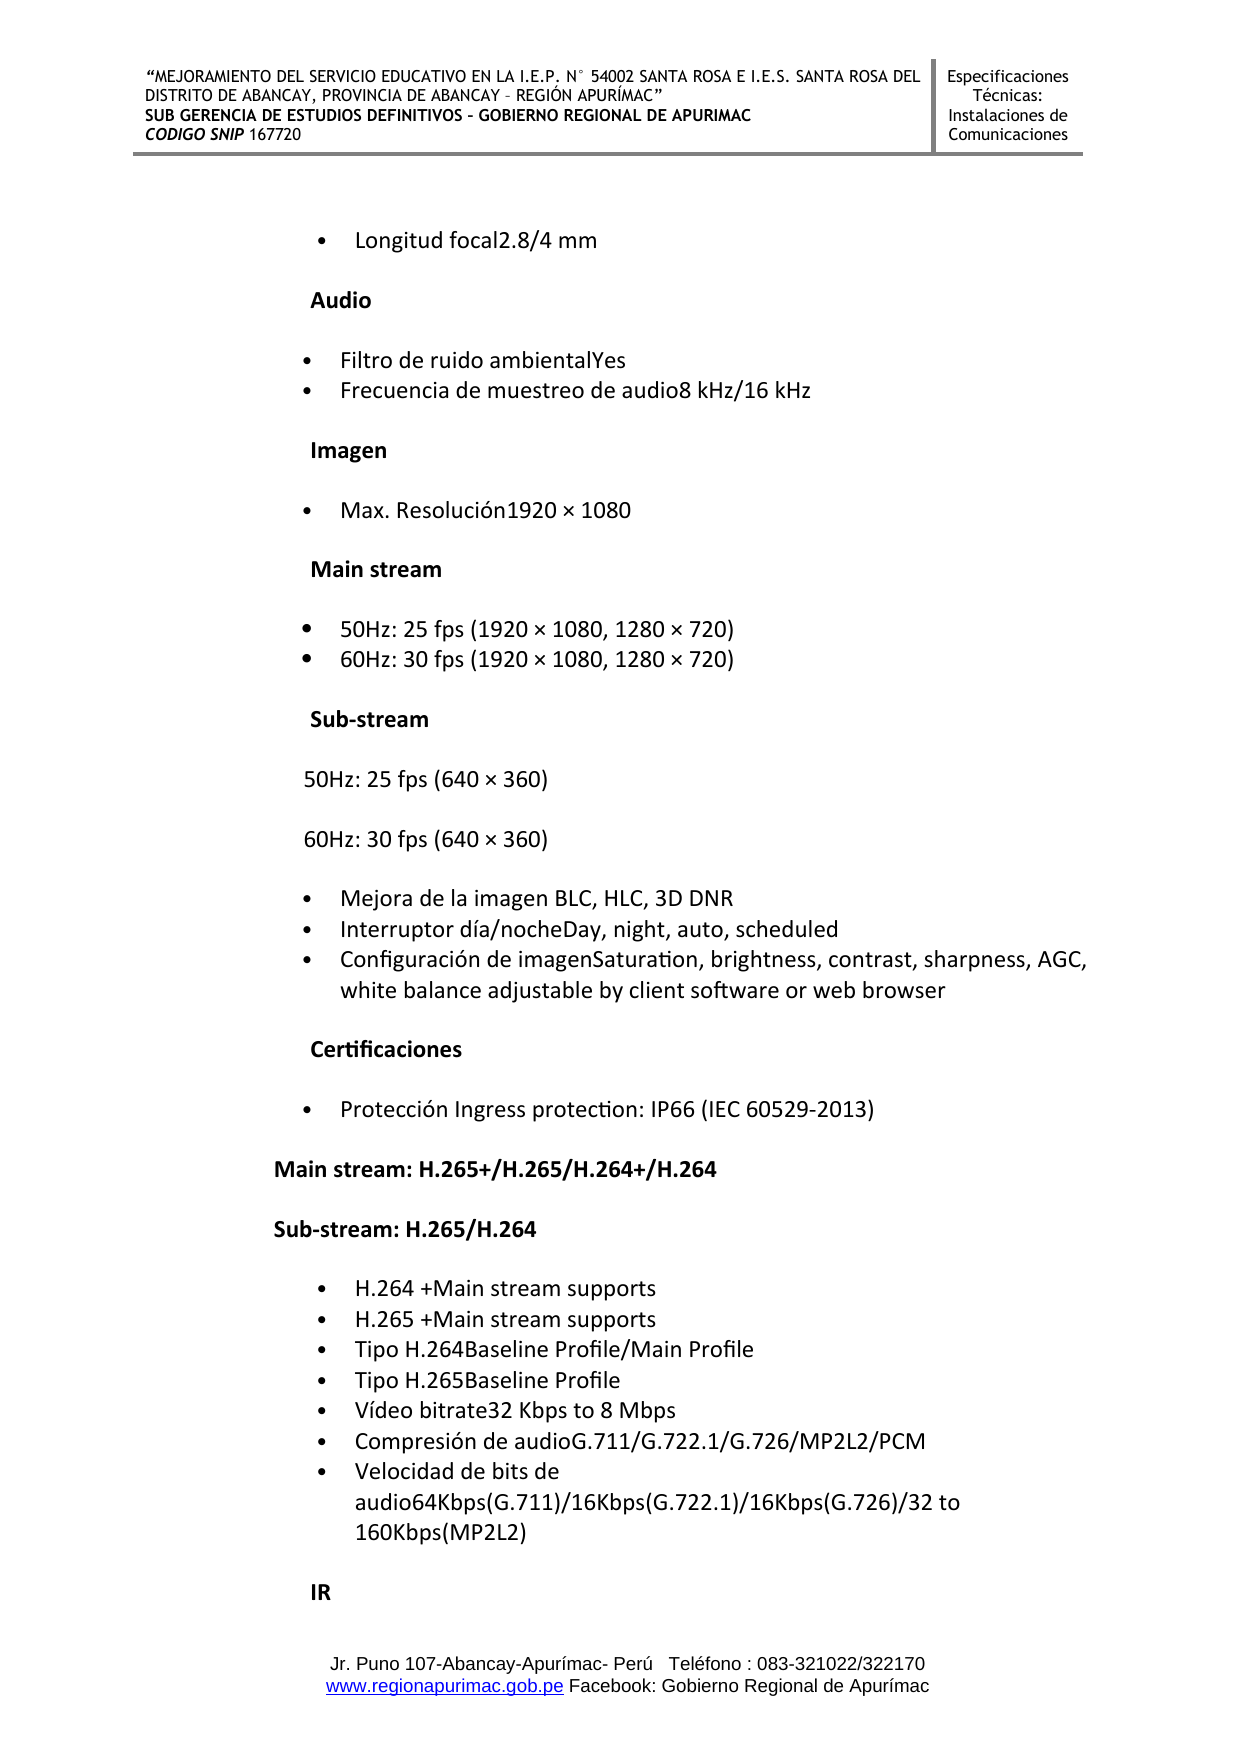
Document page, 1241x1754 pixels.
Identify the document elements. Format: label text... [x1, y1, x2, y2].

list H.264 +Main stream supports [318, 1272, 1122, 1303]
text Certificaciones [310, 1034, 1122, 1064]
list Velocidad de bits de audio64Kbps(G.711)/16Kbps(G.722.1)/16Kbps(G.726)/32 to 160Kbps(MP2L2) [318, 1456, 1122, 1547]
list Frecuencia de muestreo de audio8 kHz/16 kHz [303, 374, 1122, 405]
list Configuración de imagenSaturation, brightness, contrast, sharpness, AGC, white balance adjustable by client software or web browser [303, 943, 1122, 1004]
list 60Hz: 30 fps (1920 × 1080, 1280 × 720) [302, 644, 1122, 674]
text Audio [310, 284, 1122, 315]
list Interruptor día/nocheDay, night, auto, scheduled [303, 913, 1122, 943]
text Sub-stream [310, 703, 1122, 734]
list Mejora de la imagen BLC, HLC, 3D DNR [303, 882, 1122, 913]
text 50Hz: 25 fps (640 × 360) [303, 763, 1122, 793]
list Tipo H.264Baseline Profile/Main Profile [318, 1333, 1122, 1364]
text IR [310, 1576, 1122, 1607]
list Max. Resolución1920 × 1080 [303, 494, 1122, 524]
list Filtro de ruido ambientalYes [303, 344, 1122, 374]
text Main stream: H.265+/H.265/H.264+/H.264 [274, 1153, 1122, 1183]
list Vídeo bitrate32 Kbps to 8 Mbps [318, 1394, 1122, 1425]
list 50Hz: 25 fps (1920 × 1080, 1280 × 720) [302, 613, 1122, 644]
list Longitud focal2.8/4 mm [318, 224, 1122, 255]
text Sub-stream: H.265/H.264 [274, 1213, 1122, 1243]
list Protección Ingress protection: IP66 (IEC 60529-2013) [303, 1093, 1122, 1124]
text 60Hz: 30 fps (640 × 360) [303, 823, 1122, 853]
list Compresión de audioG.711/G.722.1/G.726/MP2L2/PCM [318, 1425, 1122, 1456]
text Main stream [310, 553, 1122, 584]
text Imagen [310, 434, 1122, 464]
list Tipo H.265Baseline Profile [318, 1364, 1122, 1394]
list H.265 +Main stream supports [318, 1303, 1122, 1333]
